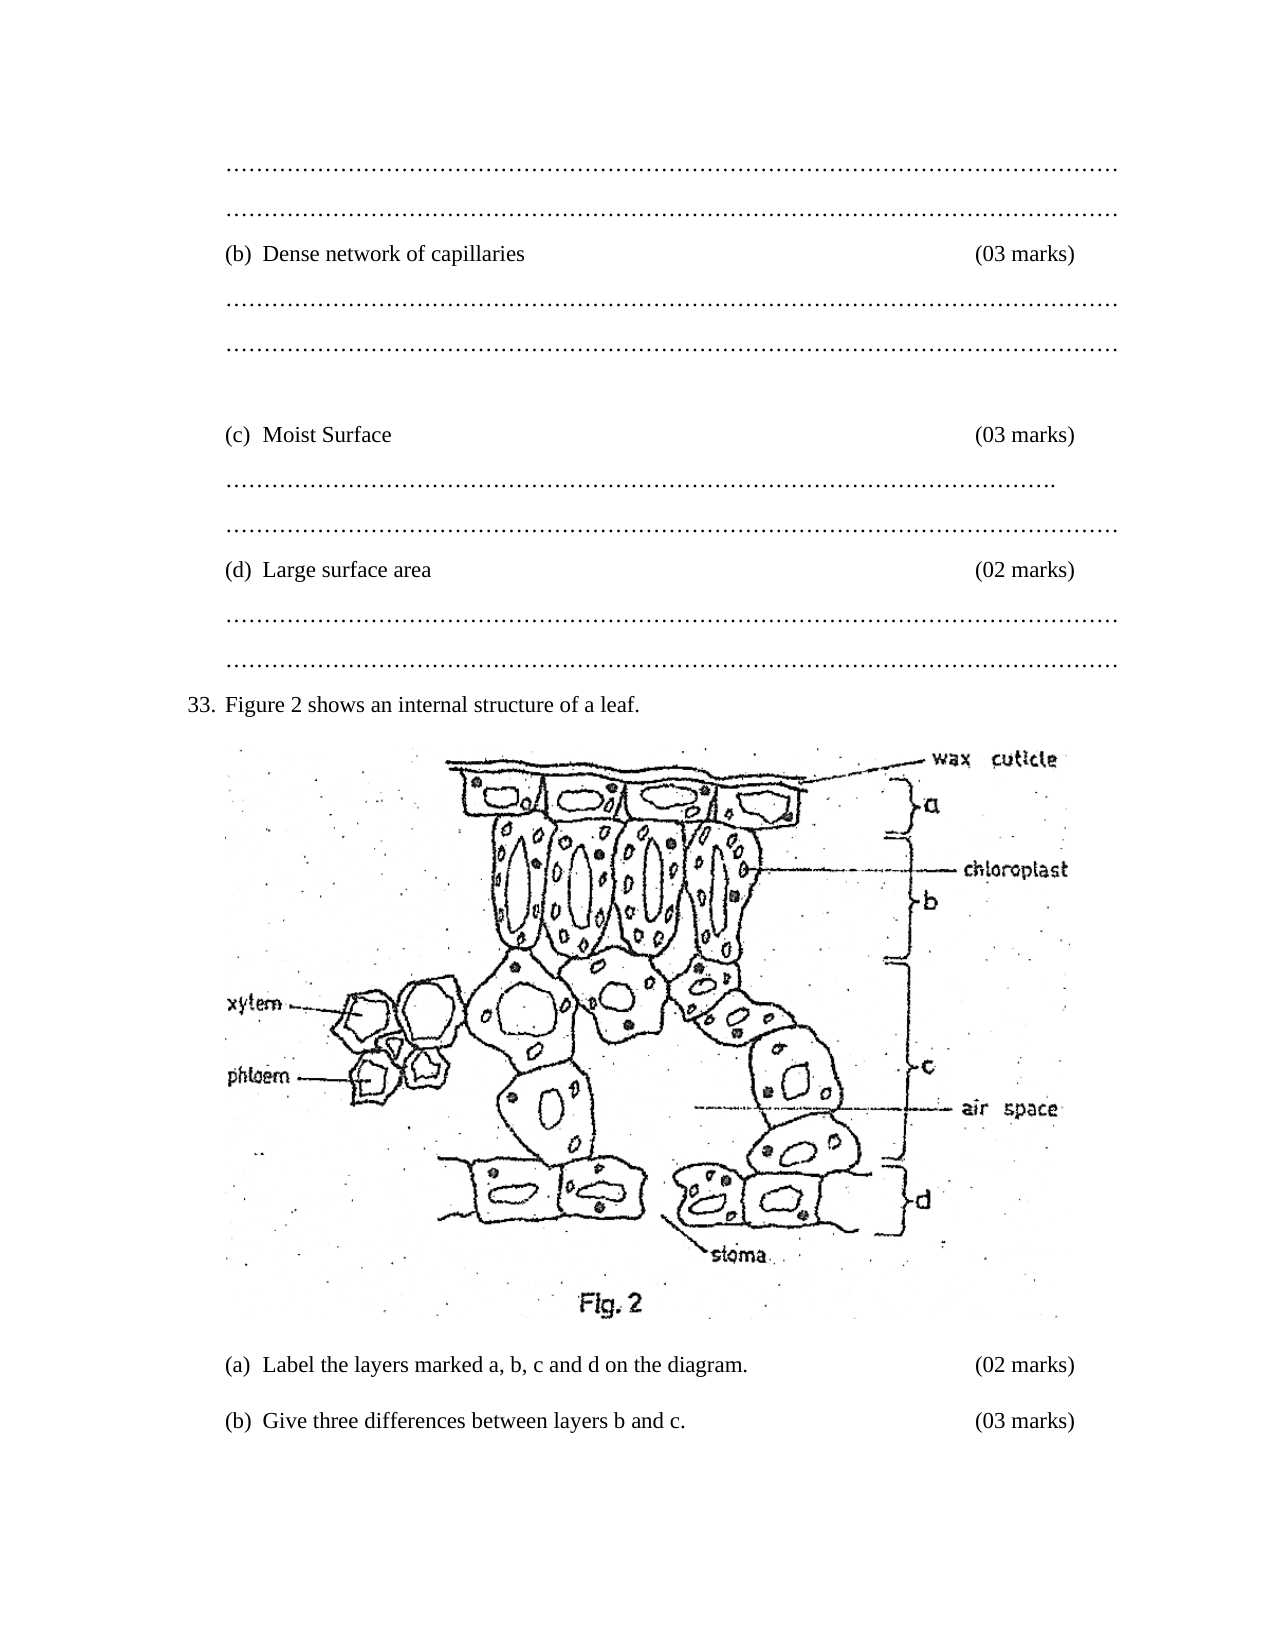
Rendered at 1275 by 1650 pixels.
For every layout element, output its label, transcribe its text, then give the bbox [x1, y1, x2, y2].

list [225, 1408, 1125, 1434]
list Dense network of capillaries (03 marks) [225, 240, 1125, 267]
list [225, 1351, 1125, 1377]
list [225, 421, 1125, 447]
text ……………………………………………………………………………………………………… [150, 195, 1125, 221]
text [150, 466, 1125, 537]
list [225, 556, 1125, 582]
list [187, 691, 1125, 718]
text ……………………………………………………………………………………………………… [150, 150, 1125, 176]
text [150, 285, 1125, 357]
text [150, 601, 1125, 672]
